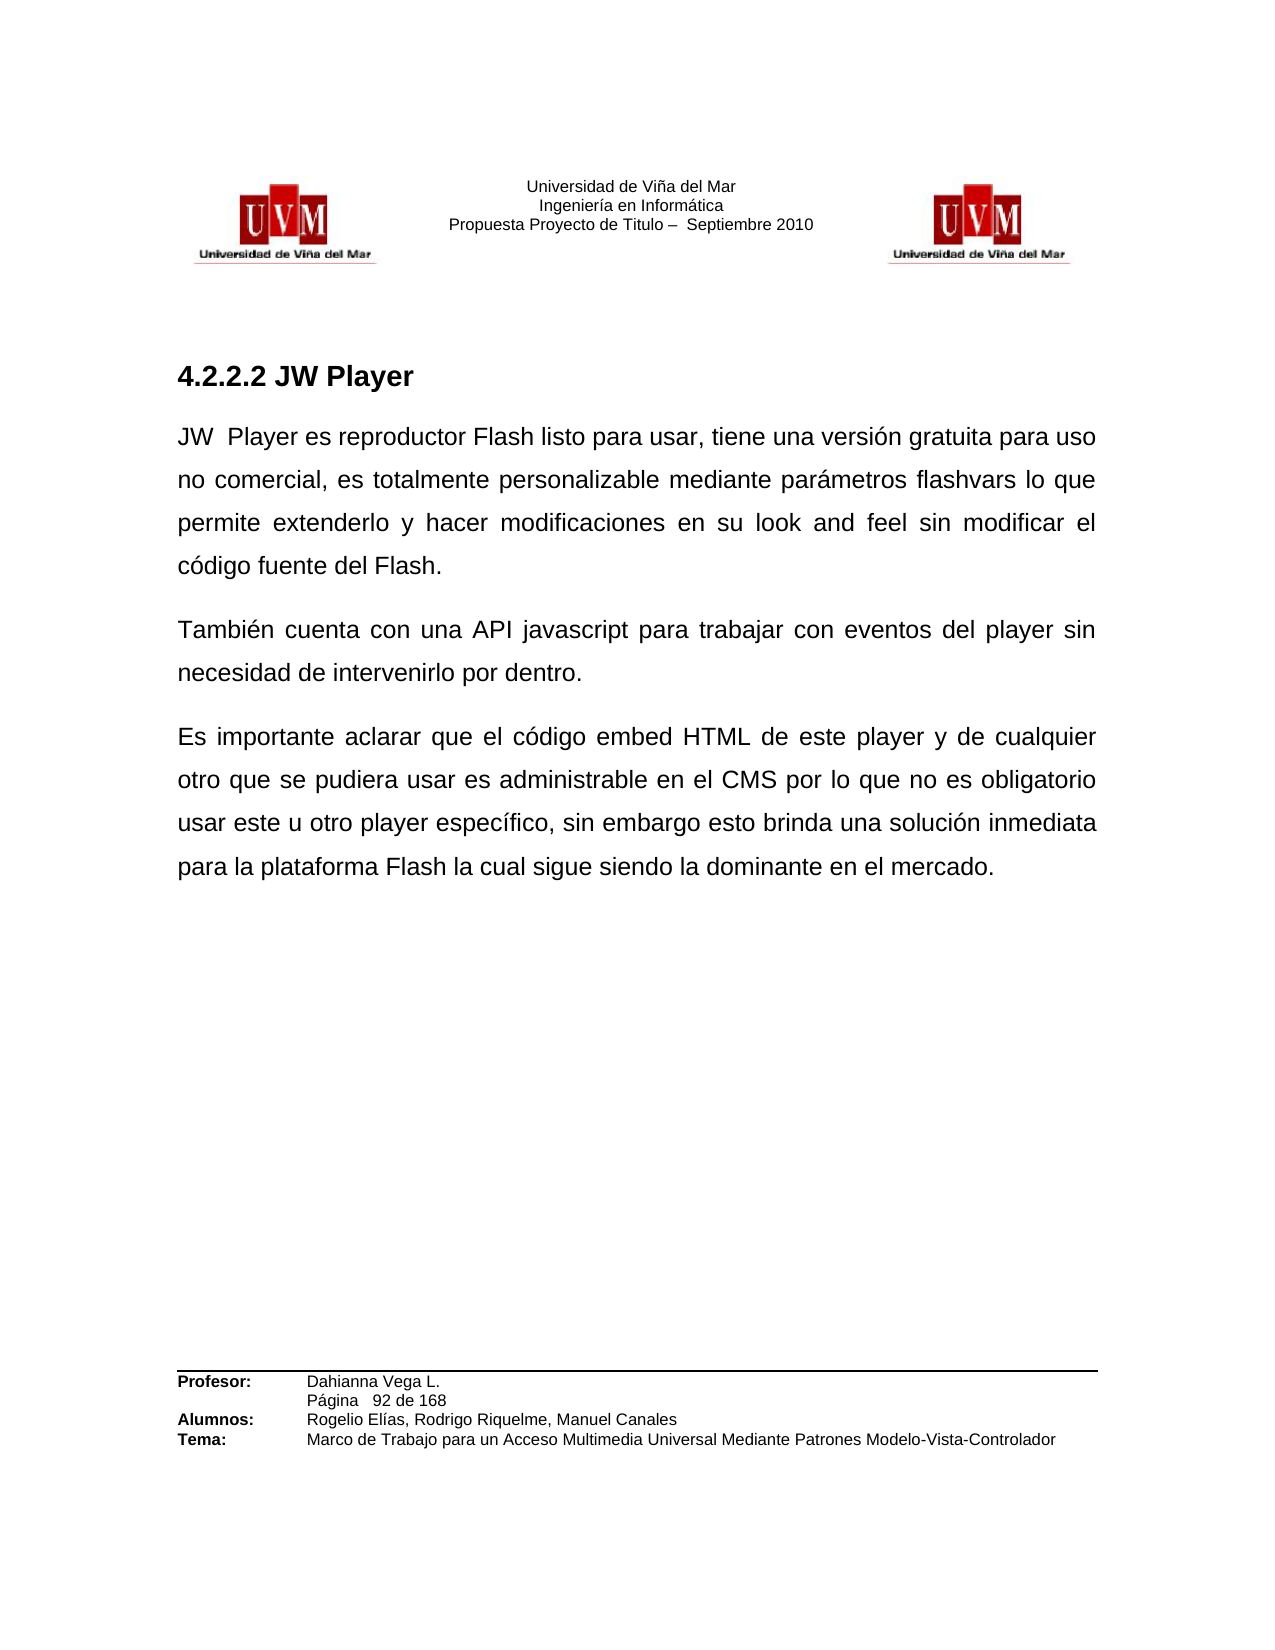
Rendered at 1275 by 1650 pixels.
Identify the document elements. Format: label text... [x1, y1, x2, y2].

picture [871, 176, 1084, 267]
subtitle 4.2.2.2 JW Player [177, 359, 1098, 392]
text También cuenta con una API javascript para trabajar con eventos del player sin necesidad de intervenirlo por dentro. [177, 615, 1098, 687]
text JW Player es reproductor Flash listo para usar, tiene una versión gratuita para uso no comercial, es totalmente personalizable mediante parámetros flashvars lo que permite extenderlo y hacer modificaciones en su look and feel sin modificar el código fuente del Flash. [177, 422, 1098, 580]
picture [177, 176, 390, 267]
text Es importante aclarar que el código embed HTML de este player y de cualquier otro que se pudiera usar es administrable en el CMS por lo que no es obligatorio usar este u otro player específico, sin embargo esto brinda una solución inmediata para la plataforma Flash la cual sigue siendo la dominante en el mercado. [177, 722, 1098, 880]
